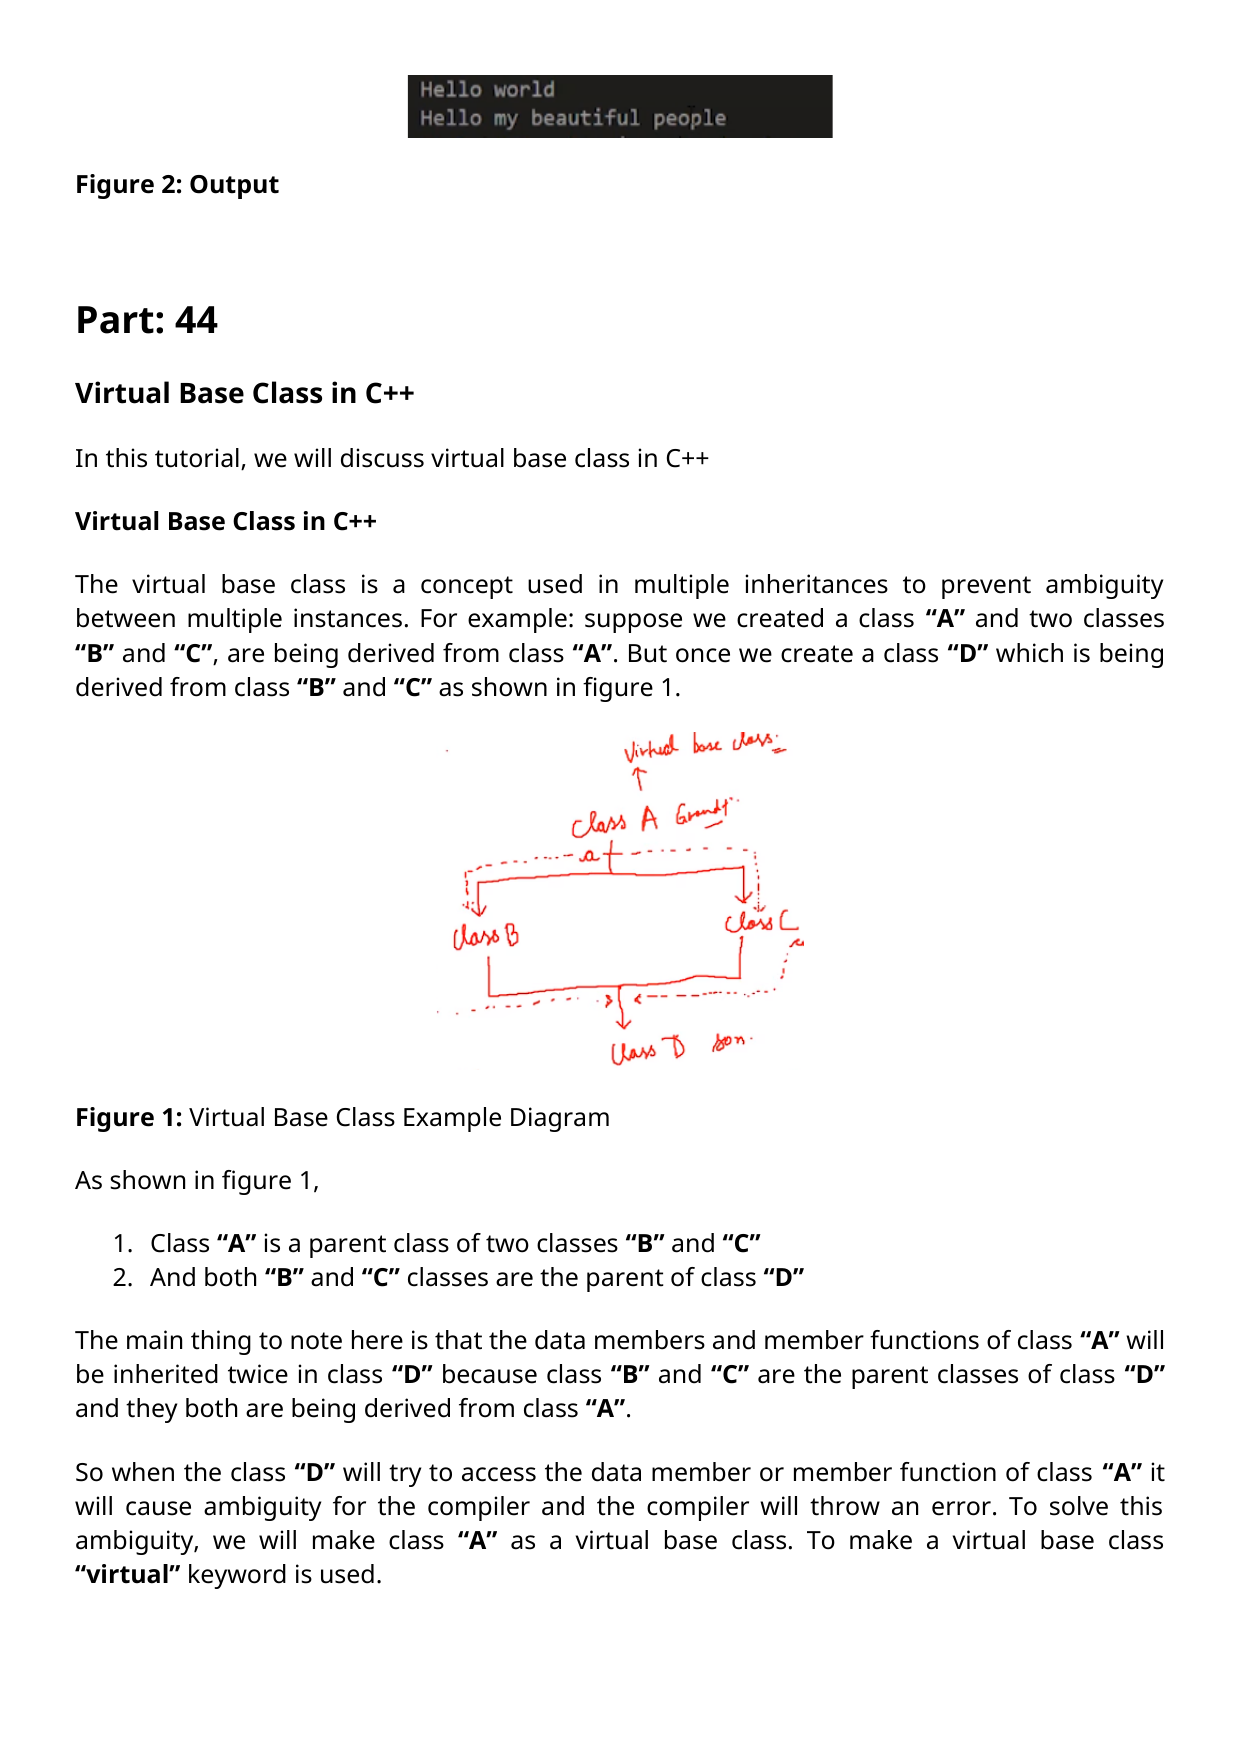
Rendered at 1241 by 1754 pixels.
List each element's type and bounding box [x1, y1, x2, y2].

picture [407, 75, 833, 138]
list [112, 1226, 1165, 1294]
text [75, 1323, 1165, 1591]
picture [436, 732, 804, 1070]
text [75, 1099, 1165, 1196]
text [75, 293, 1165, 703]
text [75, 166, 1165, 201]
